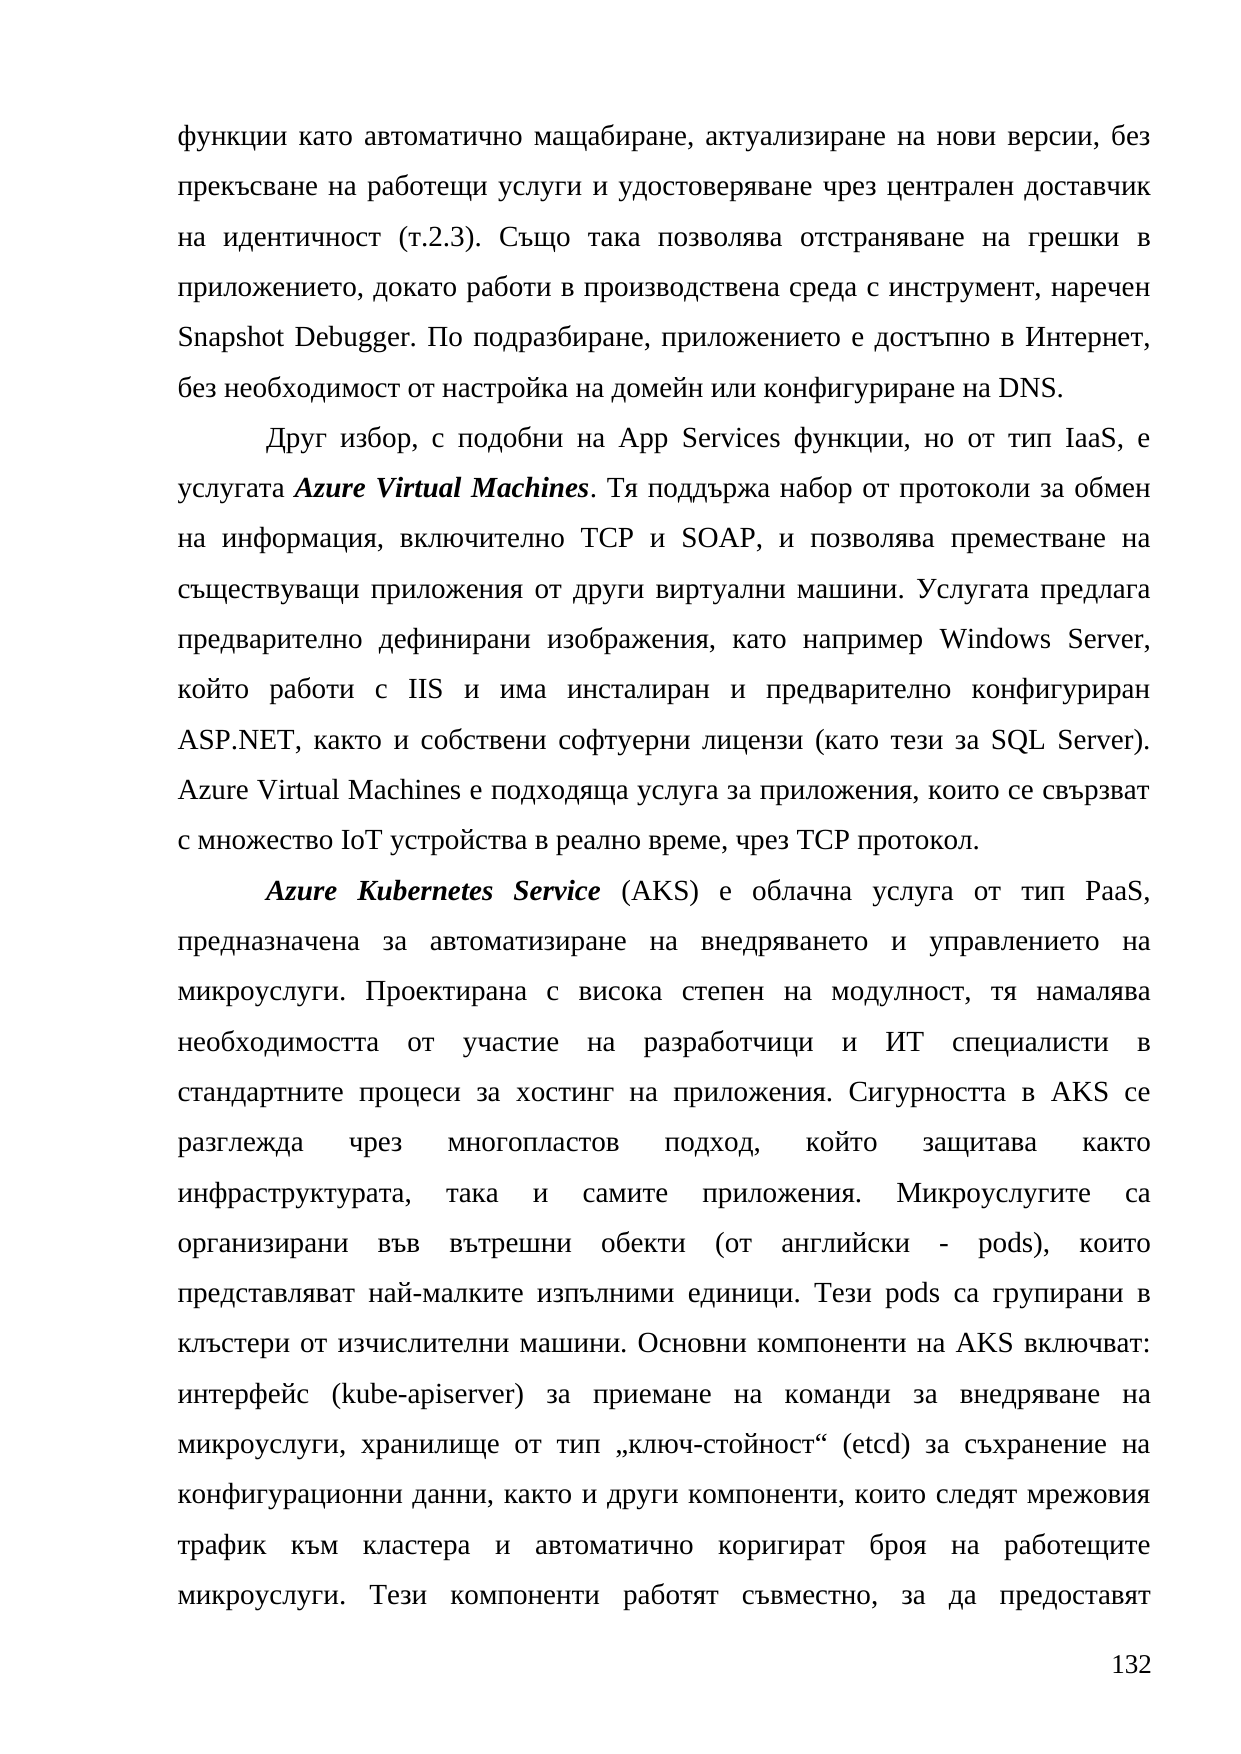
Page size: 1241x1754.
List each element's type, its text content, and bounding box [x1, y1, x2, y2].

text Друг избор, с подобни на App Services функции, но от тип IaaS, е услугата Azure Virtual Machines. Тя поддържа набор от протоколи за обмен на информация, включително TCP и SOAP, и позволява преместване на съществуващи приложения от други виртуални машини. Услугата предлага предварително дефинирани изображения, като например Windows Server, който работи с IIS и има инсталиран и предварително конфигуриран ASP.NET, както и собствени софтуерни лицензи (като тези за SQL Server). Azure Virtual Machines е подходяща услуга за приложения, които се свързват с множество IoT устройства в реално време, чрез TCP протокол. [177, 420, 1152, 856]
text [177, 118, 1152, 403]
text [177, 873, 1152, 1611]
